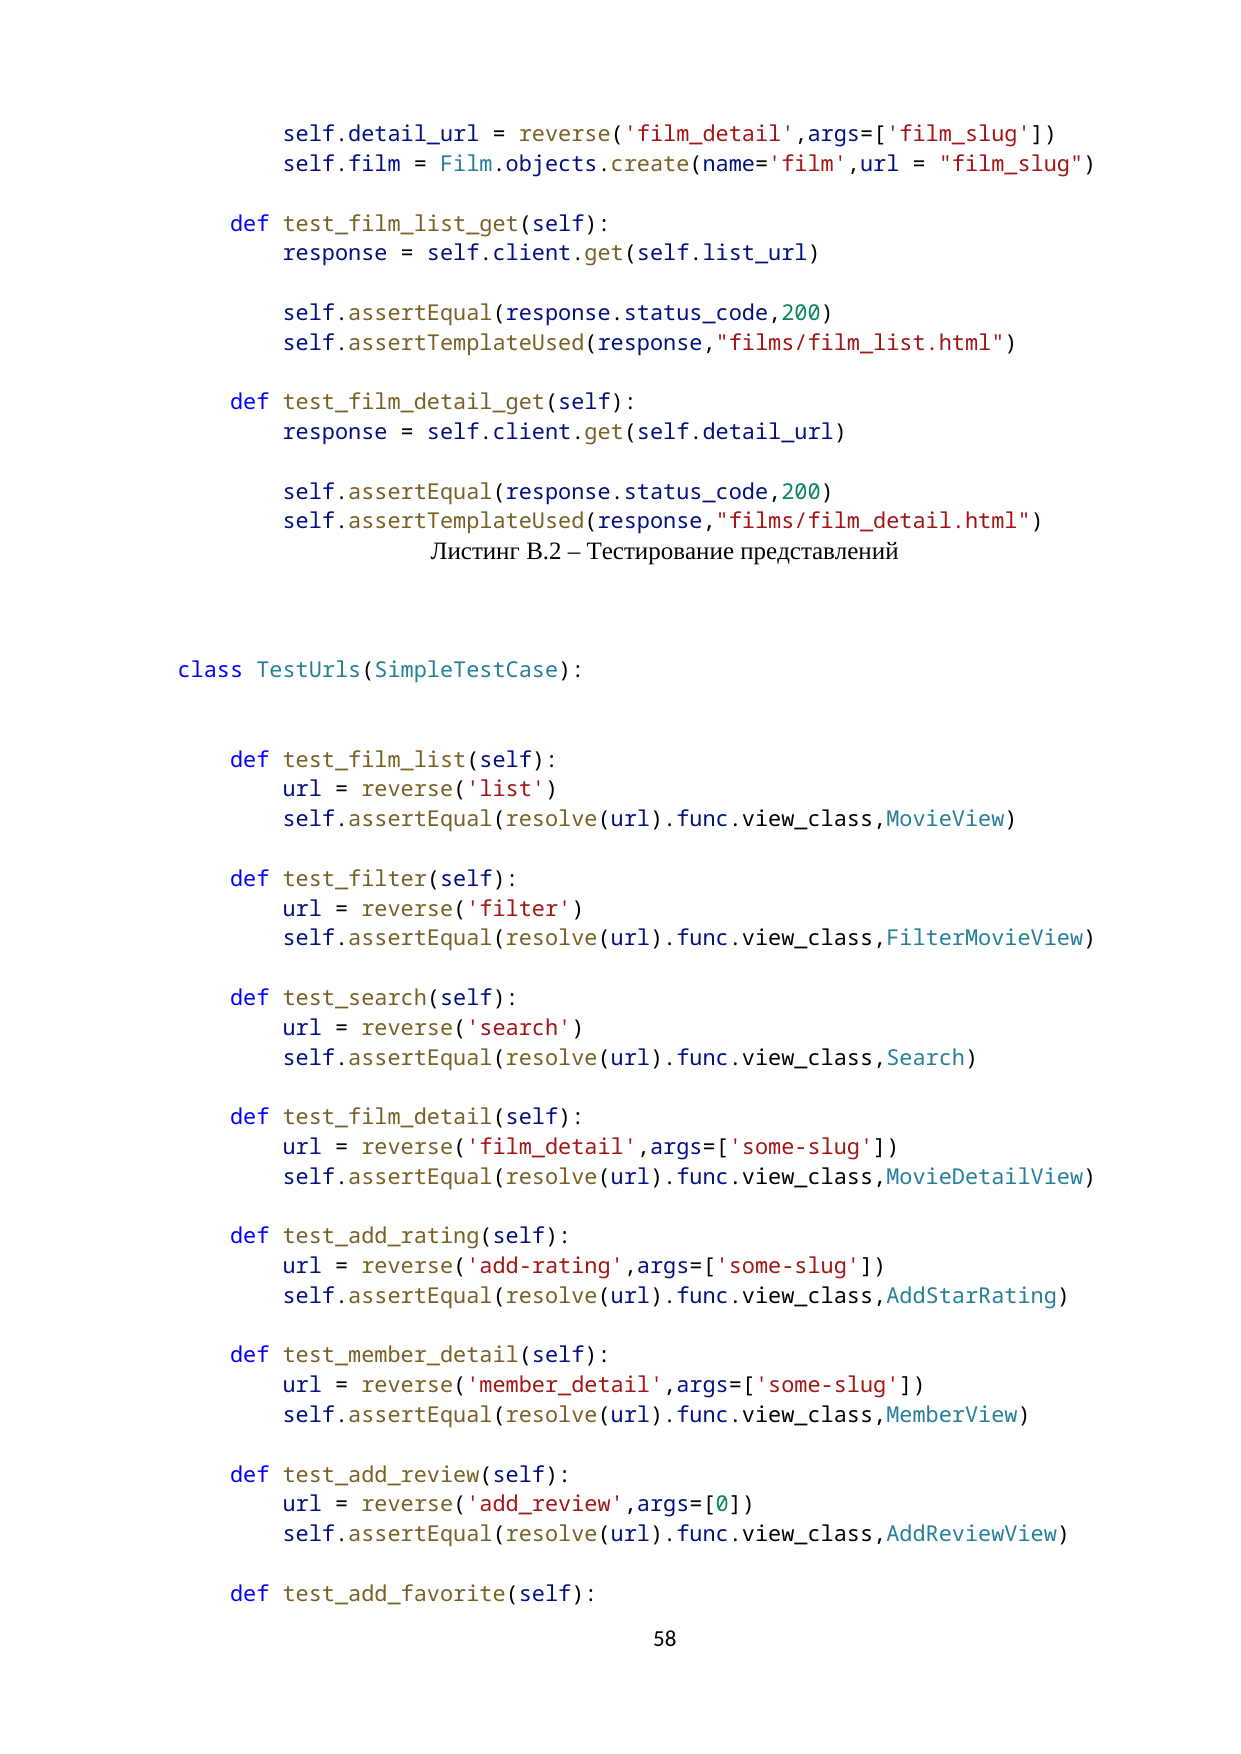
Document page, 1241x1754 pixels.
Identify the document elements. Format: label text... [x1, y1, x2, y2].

text url = reverse('film_detail',args=['some-slug']) [177, 1131, 1152, 1161]
text def test_film_detail_get(self): [177, 386, 1152, 416]
text def test_member_detail(self): [177, 1339, 1152, 1369]
text def test_add_review(self): [177, 1459, 1152, 1488]
text def test_add_rating(self): [177, 1220, 1152, 1250]
text url = reverse('add-rating',args=['some-slug']) [177, 1250, 1152, 1280]
text self.assertEqual(response.status_code,200) [177, 297, 1152, 327]
text url = reverse('list') [177, 773, 1152, 803]
text self.assertEqual(resolve(url).func.view_class,AddReviewView) [177, 1518, 1152, 1548]
text url = reverse('filter') [177, 893, 1152, 922]
text self.assertTemplateUsed(response,"films/film_detail.html") [177, 505, 1152, 535]
text url = reverse('add_review',args=[0]) [177, 1488, 1152, 1518]
text response = self.client.get(self.detail_url) [177, 416, 1152, 446]
text def test_film_detail(self): [177, 1101, 1152, 1131]
text self.assertEqual(resolve(url).func.view_class,MovieDetailView) [177, 1161, 1152, 1191]
text self.assertEqual(resolve(url).func.view_class,Search) [177, 1042, 1152, 1071]
text self.assertEqual(response.status_code,200) [177, 476, 1152, 505]
text self.assertEqual(resolve(url).func.view_class,FilterMovieView) [177, 922, 1152, 952]
text def test_film_list_get(self): [177, 207, 1152, 237]
text self.assertEqual(resolve(url).func.view_class,MovieView) [177, 803, 1152, 833]
text self.assertTemplateUsed(response,"films/film_list.html") [177, 327, 1152, 356]
text response = self.client.get(self.list_url) [177, 237, 1152, 267]
text Листинг В.2 – Тестирование представлений [177, 535, 1152, 565]
text class TestUrls(SimpleTestCase): [177, 654, 1152, 684]
text url = reverse('search') [177, 1012, 1152, 1042]
text self.detail_url = reverse('film_detail',args=['film_slug']) [177, 118, 1152, 148]
text self.assertEqual(resolve(url).func.view_class,MemberView) [177, 1399, 1152, 1429]
text self.film = Film.objects.create(name='film',url = "film_slug") [177, 148, 1152, 178]
text def test_filter(self): [177, 863, 1152, 893]
text def test_search(self): [177, 982, 1152, 1012]
text def test_add_favorite(self): [177, 1578, 1152, 1608]
text self.assertEqual(resolve(url).func.view_class,AddStarRating) [177, 1280, 1152, 1310]
text def test_film_list(self): [177, 744, 1152, 773]
text url = reverse('member_detail',args=['some-slug']) [177, 1369, 1152, 1399]
